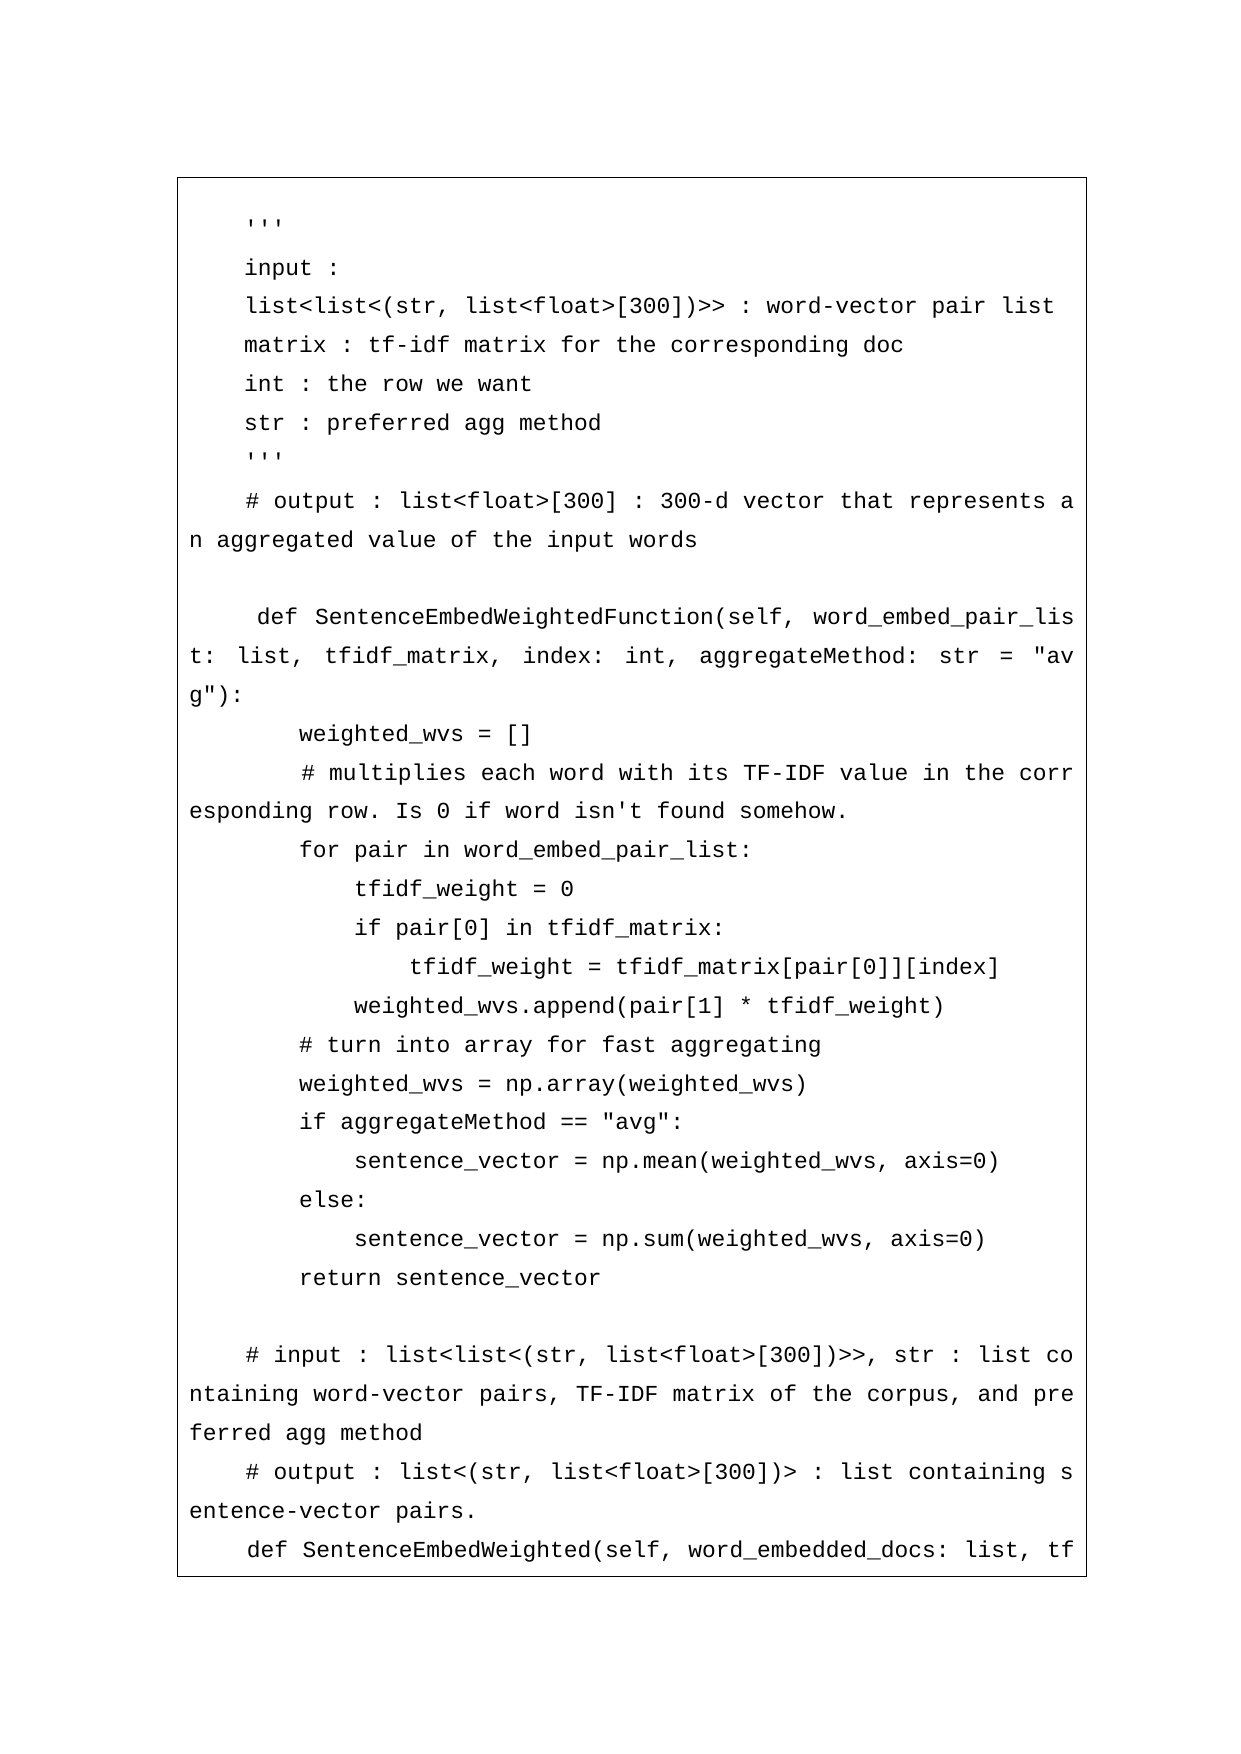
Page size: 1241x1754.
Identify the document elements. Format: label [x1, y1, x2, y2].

table_header [178, 178, 1086, 1576]
